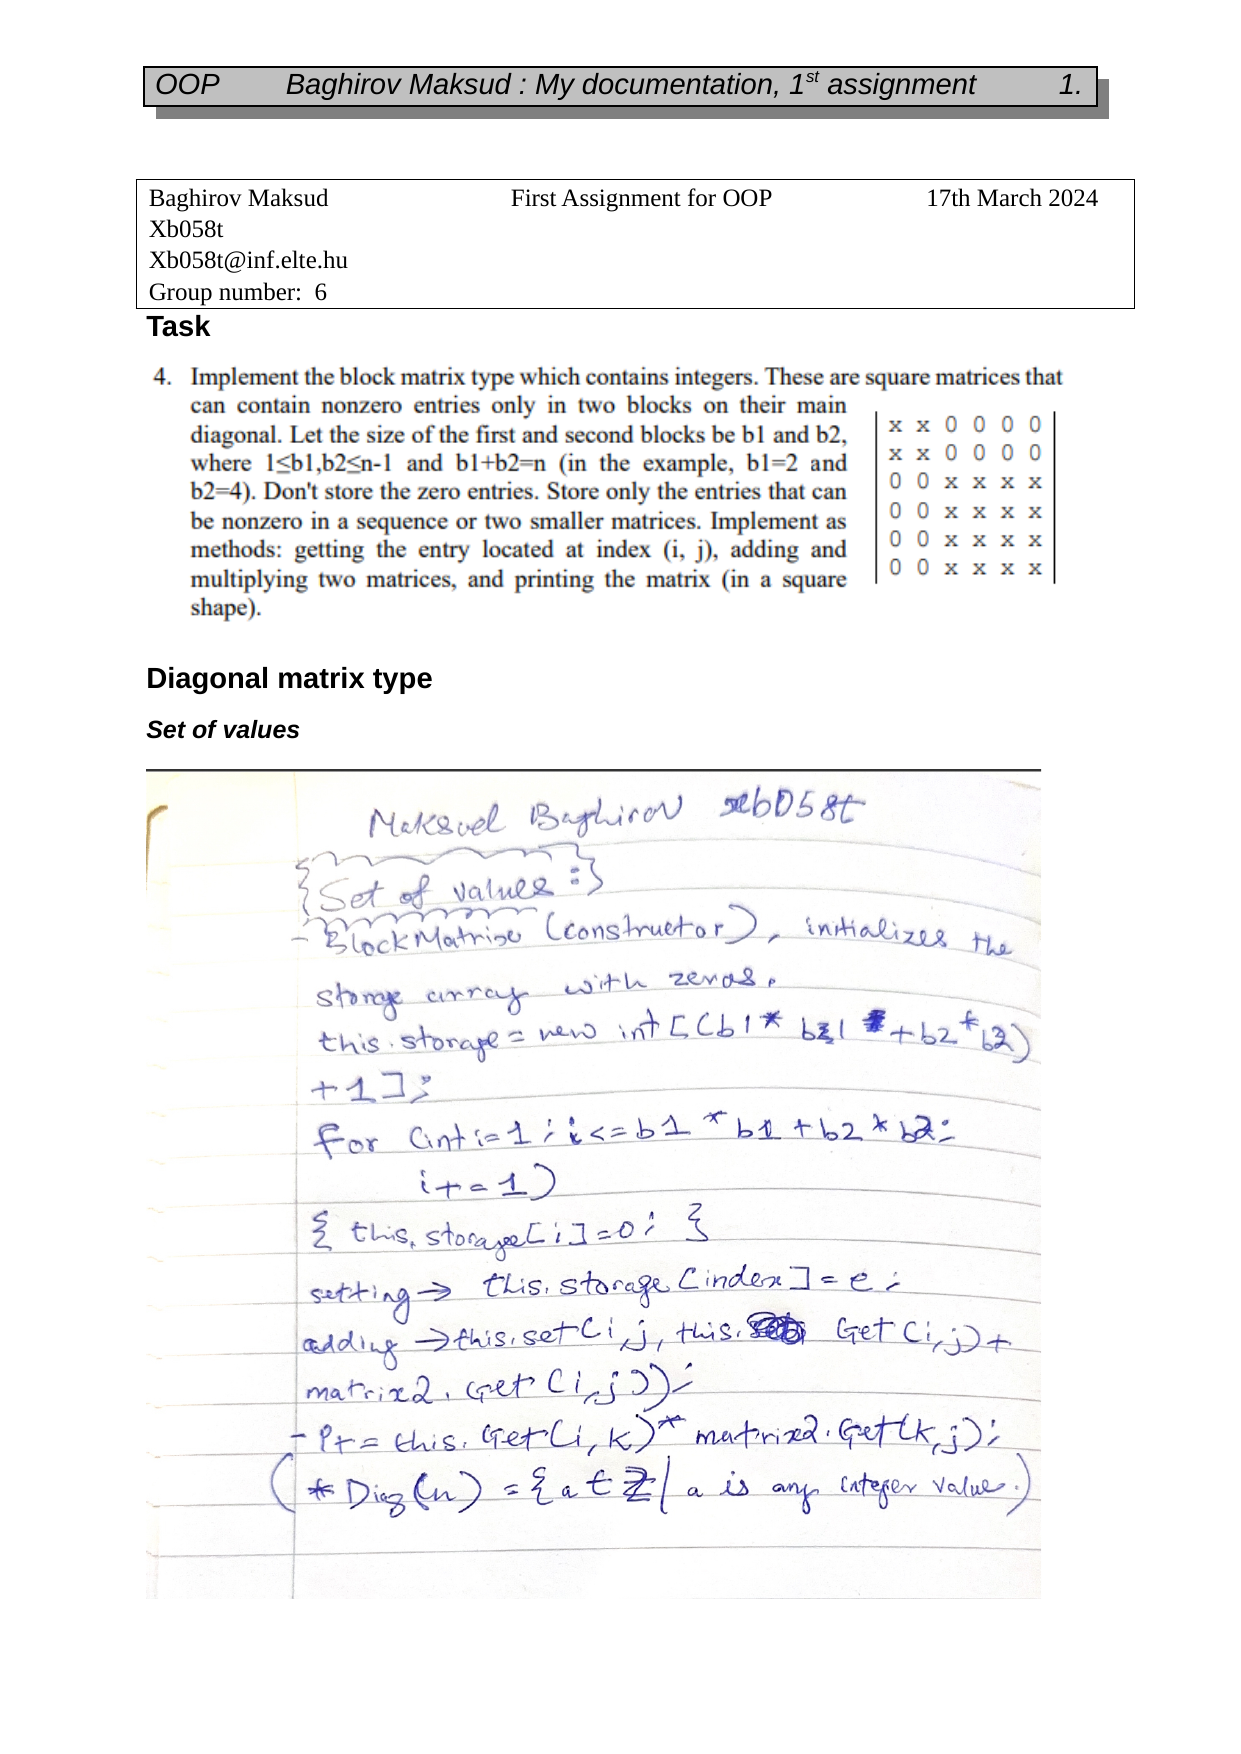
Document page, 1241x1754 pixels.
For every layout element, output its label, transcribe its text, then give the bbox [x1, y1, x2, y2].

subtitle Task [146, 309, 1122, 342]
subtitle Diagonal matrix type [146, 661, 1122, 694]
picture [146, 769, 1042, 1599]
table_header 17th March 2024 [925, 180, 1134, 308]
picture [147, 363, 1104, 628]
table_header Baghirov Maksud Xb058t Xb058t@inf.elte.hu Group number: 6 [137, 180, 510, 308]
text Set of values [146, 716, 1122, 744]
table_header First Assignment for OOP [510, 180, 925, 308]
